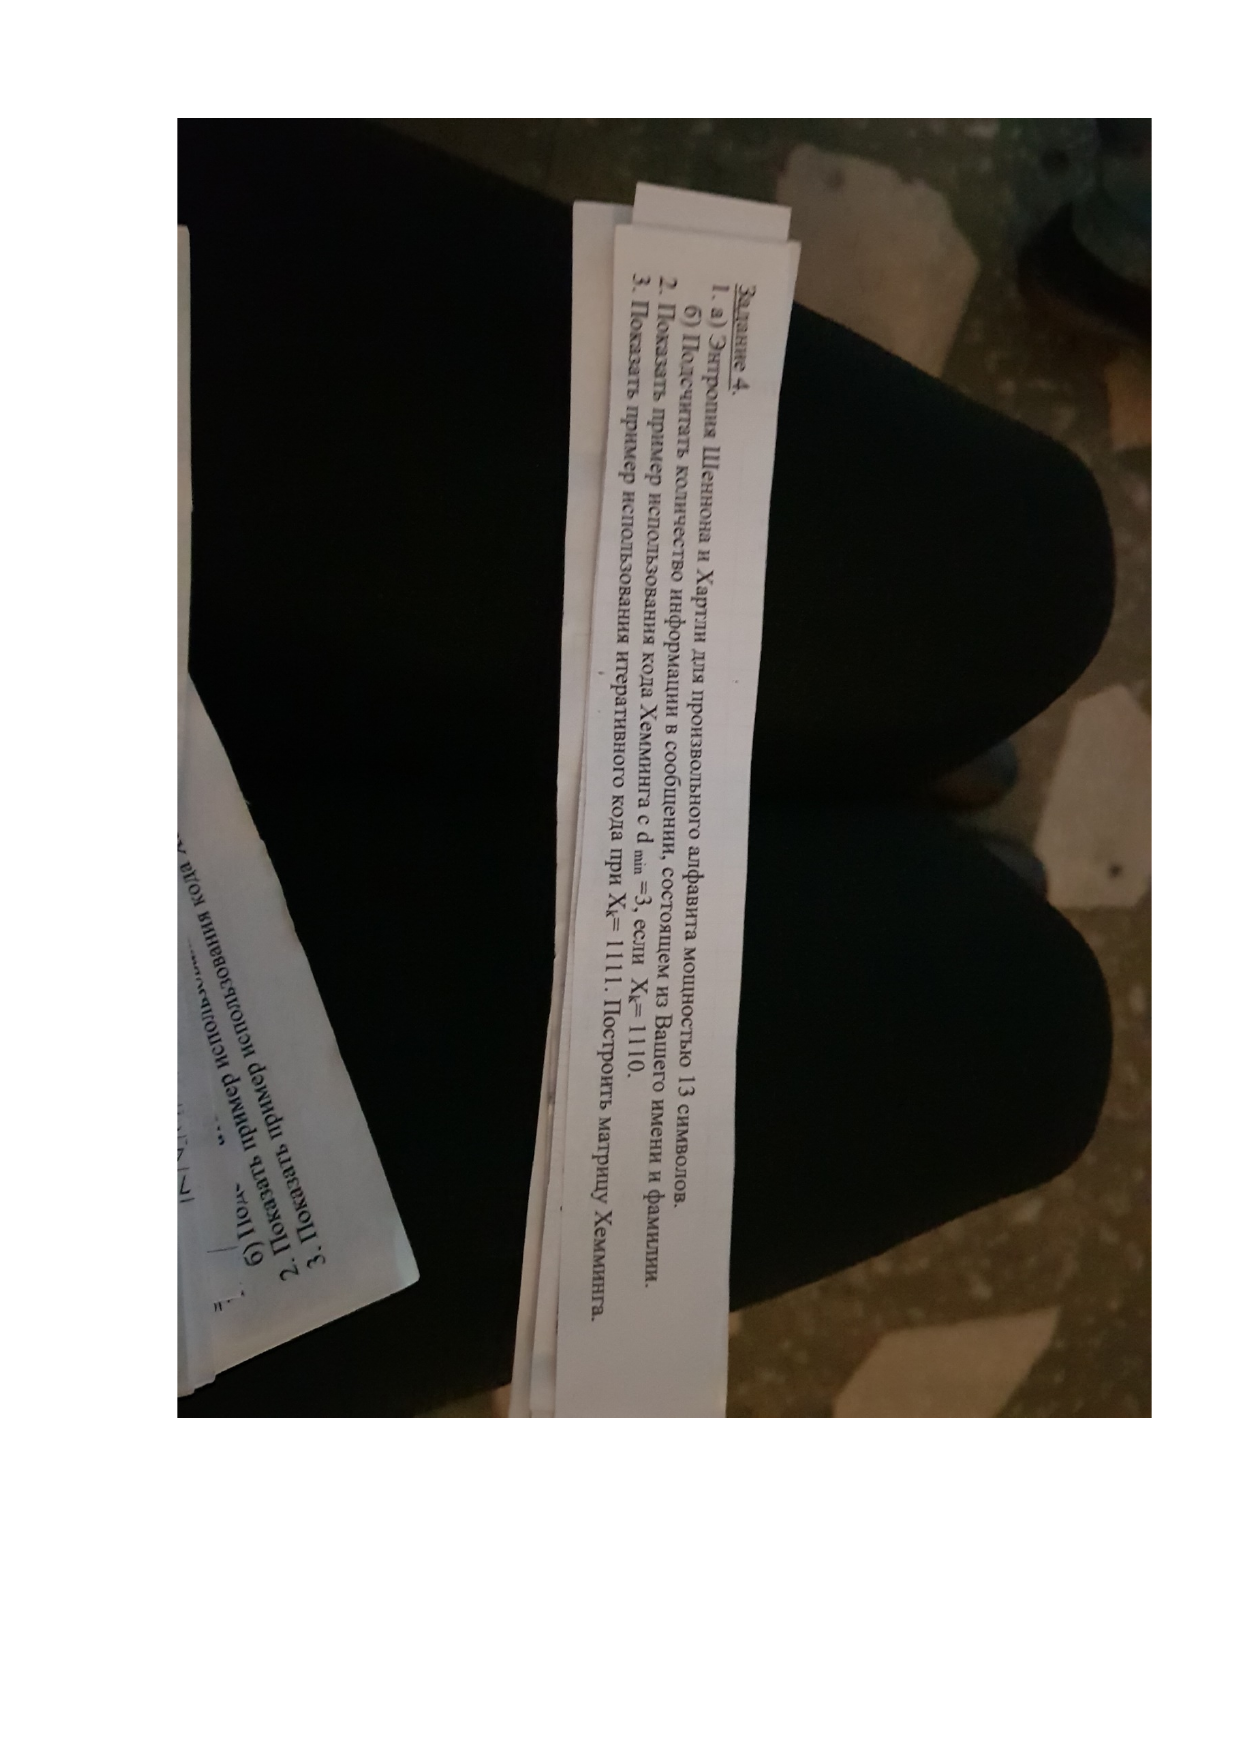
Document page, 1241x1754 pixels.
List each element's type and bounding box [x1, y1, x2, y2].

picture [177, 118, 1152, 1418]
